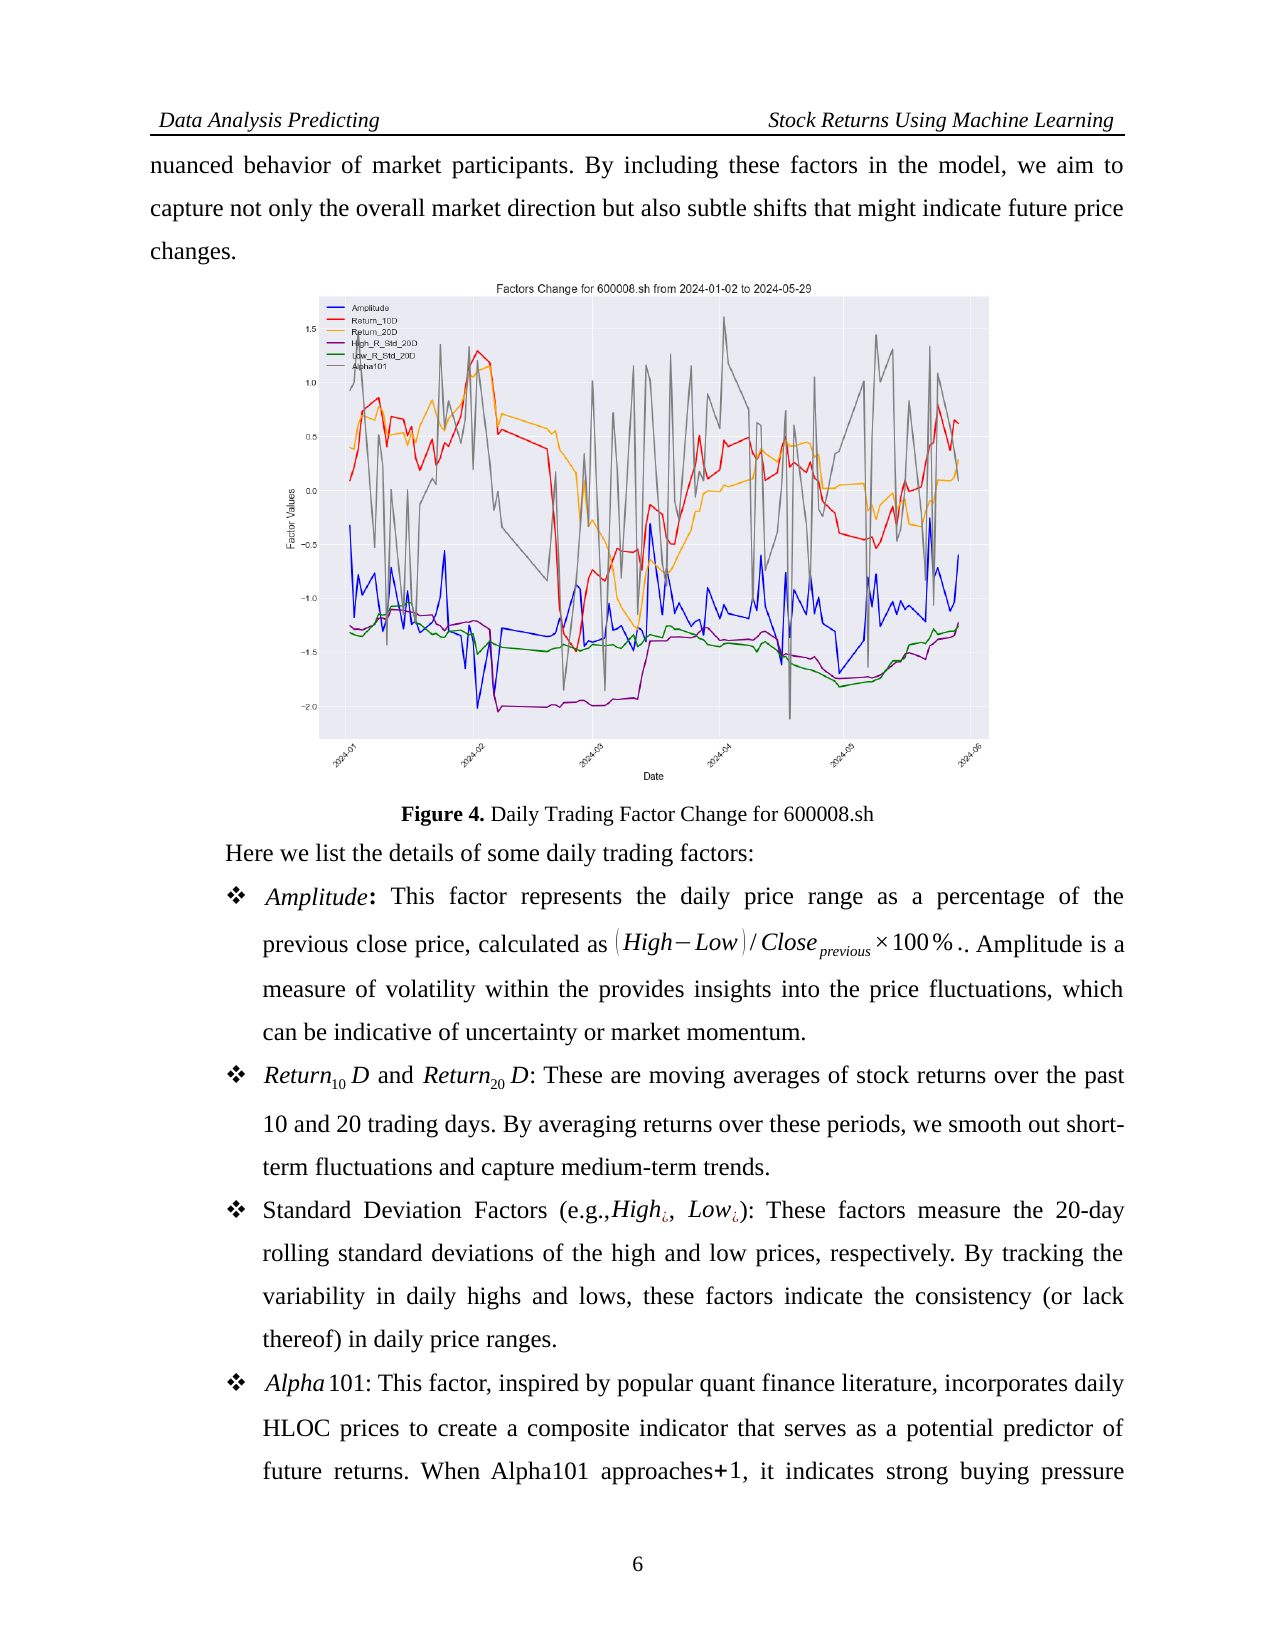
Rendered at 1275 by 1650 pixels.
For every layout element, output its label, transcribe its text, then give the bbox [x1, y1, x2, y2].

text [150, 150, 1125, 265]
list and : These are moving averages of stock returns over the past 10 and 20 trading days. By averaging returns over these periods, we smooth out short-term fluctuations and capture medium-term trends. [225, 1060, 1125, 1181]
text Figure 4. Daily Trading Factor Change for 600008.sh [150, 801, 1125, 826]
list : This factor represents the daily price range as a percentage of the previous close price, calculated as . Amplitude is a measure of volatility within the provides insights into the price fluctuations, which can be indicative of uncertainty or market momentum. [225, 881, 1125, 1046]
text Here we list the details of some daily trading factors: [150, 838, 1125, 867]
picture [282, 279, 993, 786]
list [225, 1368, 1125, 1485]
list Standard Deviation Factors (e.g.,, ): These factors measure the 20-day rolling standard deviations of the high and low prices, respectively. By tracking the variability in daily highs and lows, these factors indicate the consistency (or lack thereof) in daily price ranges. [225, 1195, 1125, 1353]
